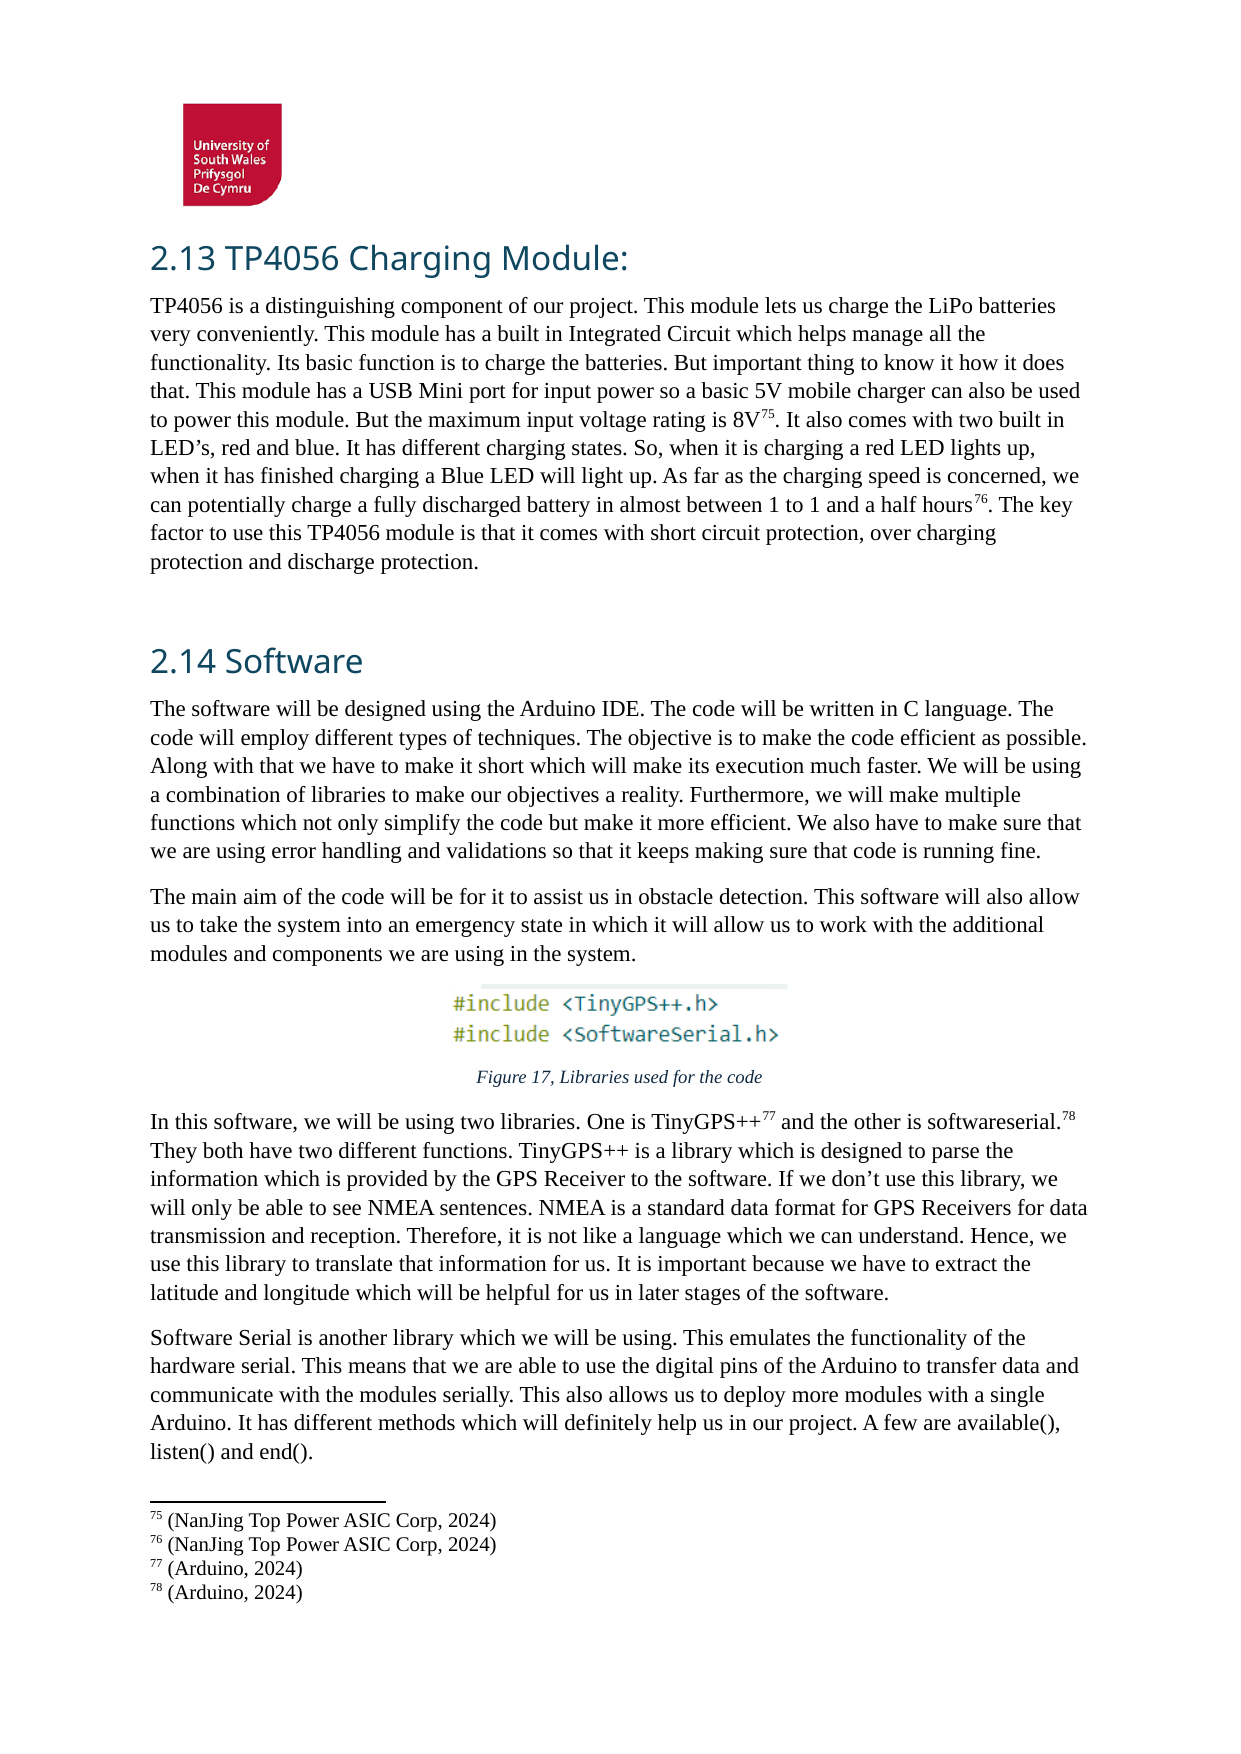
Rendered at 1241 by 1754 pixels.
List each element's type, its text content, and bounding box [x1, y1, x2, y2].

text Software Serial is another library which we will be using. This emulates the functionality of the hardware serial. This means that we are able to use the digital pins of the Arduino to transfer data and communicate with the modules serially. This also allows us to deploy more modules with a single Arduino. It has different methods which will definitely help us in our project. A few are available(), listen() and end(). [150, 1324, 1090, 1464]
picture [150, 73, 311, 235]
subtitle 2.14 Software [150, 638, 1090, 683]
text TP4056 is a distinguishing component of our project. This module lets us charge the LiPo batteries very conveniently. This module has a built in Integrated Circuit which helps manage all the functionality. Its basic function is to charge the batteries. But important thing to know it how it does that. This module has a USB Mini port for input power so a basic 5V mobile charger can also be used to power this module. But the maximum input voltage rating is 8V. It also comes with two built in LED’s, red and blue. It has different charging states. So, when it is charging a red LED lights up, when it has finished charging a Blue LED will light up. As far as the charging speed is concerned, we can potentially charge a fully discharged battery in almost between 1 to 1 and a half hours. The key factor to use this TP4056 module is that it comes with short circuit protection, over charging protection and discharge protection. [150, 292, 1090, 574]
text In this software, we will be using two libraries. One is TinyGPS++ and the other is softwareserial. They both have two different functions. TinyGPS++ is a library which is designed to parse the information which is provided by the GPS Receiver to the software. If we don’t use this library, we will only be able to see NMEA sentences. NMEA is a standard data format for GPS Receivers for data transmission and reception. Therefore, it is not like a language which we can understand. Hence, we use this library to translate that information for us. It is important because we have to extract the latitude and longitude which will be helpful for us in later stages of the software. [150, 1108, 1090, 1305]
subtitle 2.13 TP4056 Charging Module: [150, 235, 1090, 280]
text The software will be designed using the Arduino IDE. The code will be written in C language. The code will employ different types of techniques. The objective is to make the code efficient as possible. Along with that we have to make it short which will make its execution much faster. We will be using a combination of libraries to make our objectives a reality. Furthermore, we will make multiple functions which not only simplify the code but make it more efficient. We also have to make sure that we are using error handling and validations so that it keeps making sure that code is running fine. [150, 695, 1090, 864]
picture [452, 984, 788, 1048]
text The main aim of the code will be for it to assist us in obstacle detection. This software will also allow us to take the system into an emergency state in which it will allow us to work with the additional modules and components we are using in the system. [150, 883, 1090, 966]
text Figure 17, Libraries used for the code [150, 1066, 1090, 1087]
